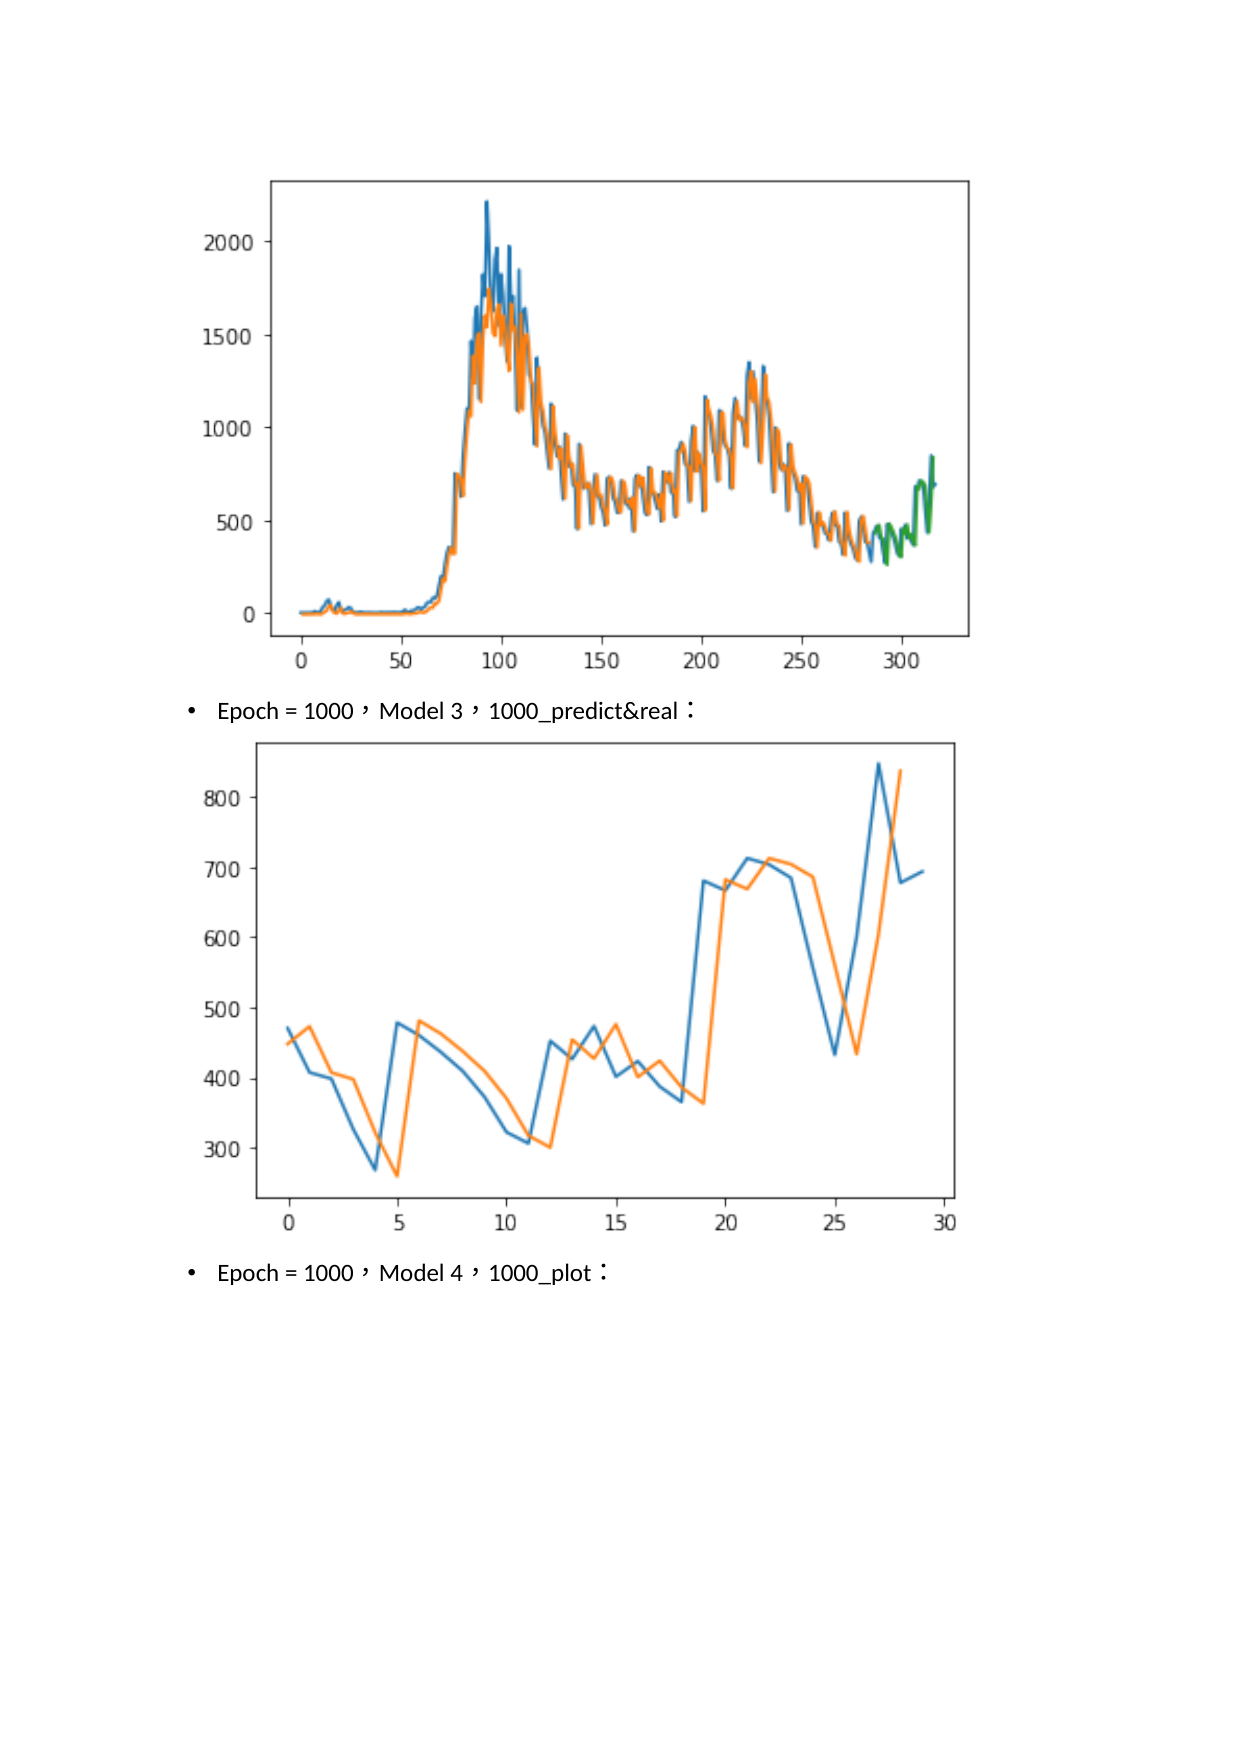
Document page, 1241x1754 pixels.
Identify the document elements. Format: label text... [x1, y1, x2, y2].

picture [187, 168, 981, 686]
picture [187, 731, 971, 1248]
list Epoch = 1000，Model 4，1000_plot： [187, 1252, 1053, 1289]
list Epoch = 1000，Model 3，1000_predict&real： [187, 689, 1053, 727]
